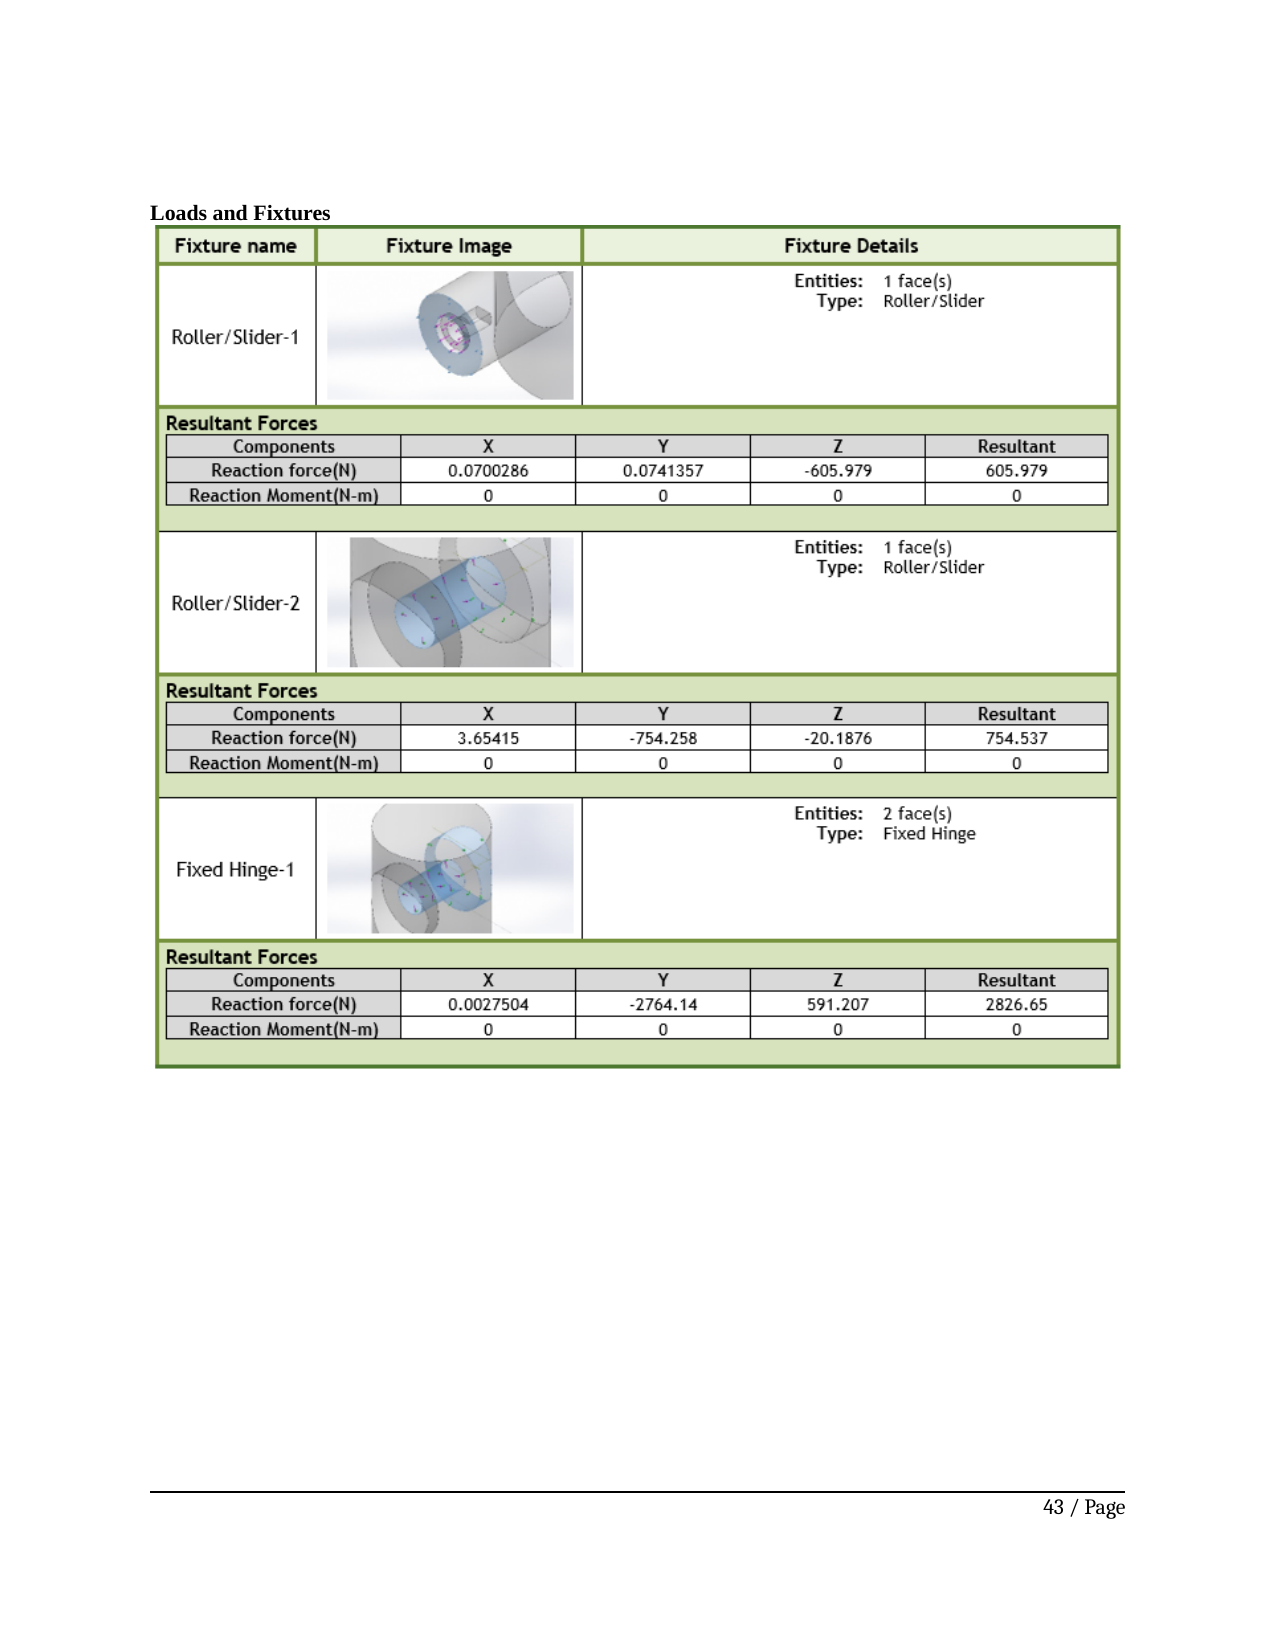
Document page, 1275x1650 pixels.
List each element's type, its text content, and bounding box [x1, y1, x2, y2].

picture [150, 225, 1125, 1074]
text Loads and Fixtures [150, 200, 1125, 225]
